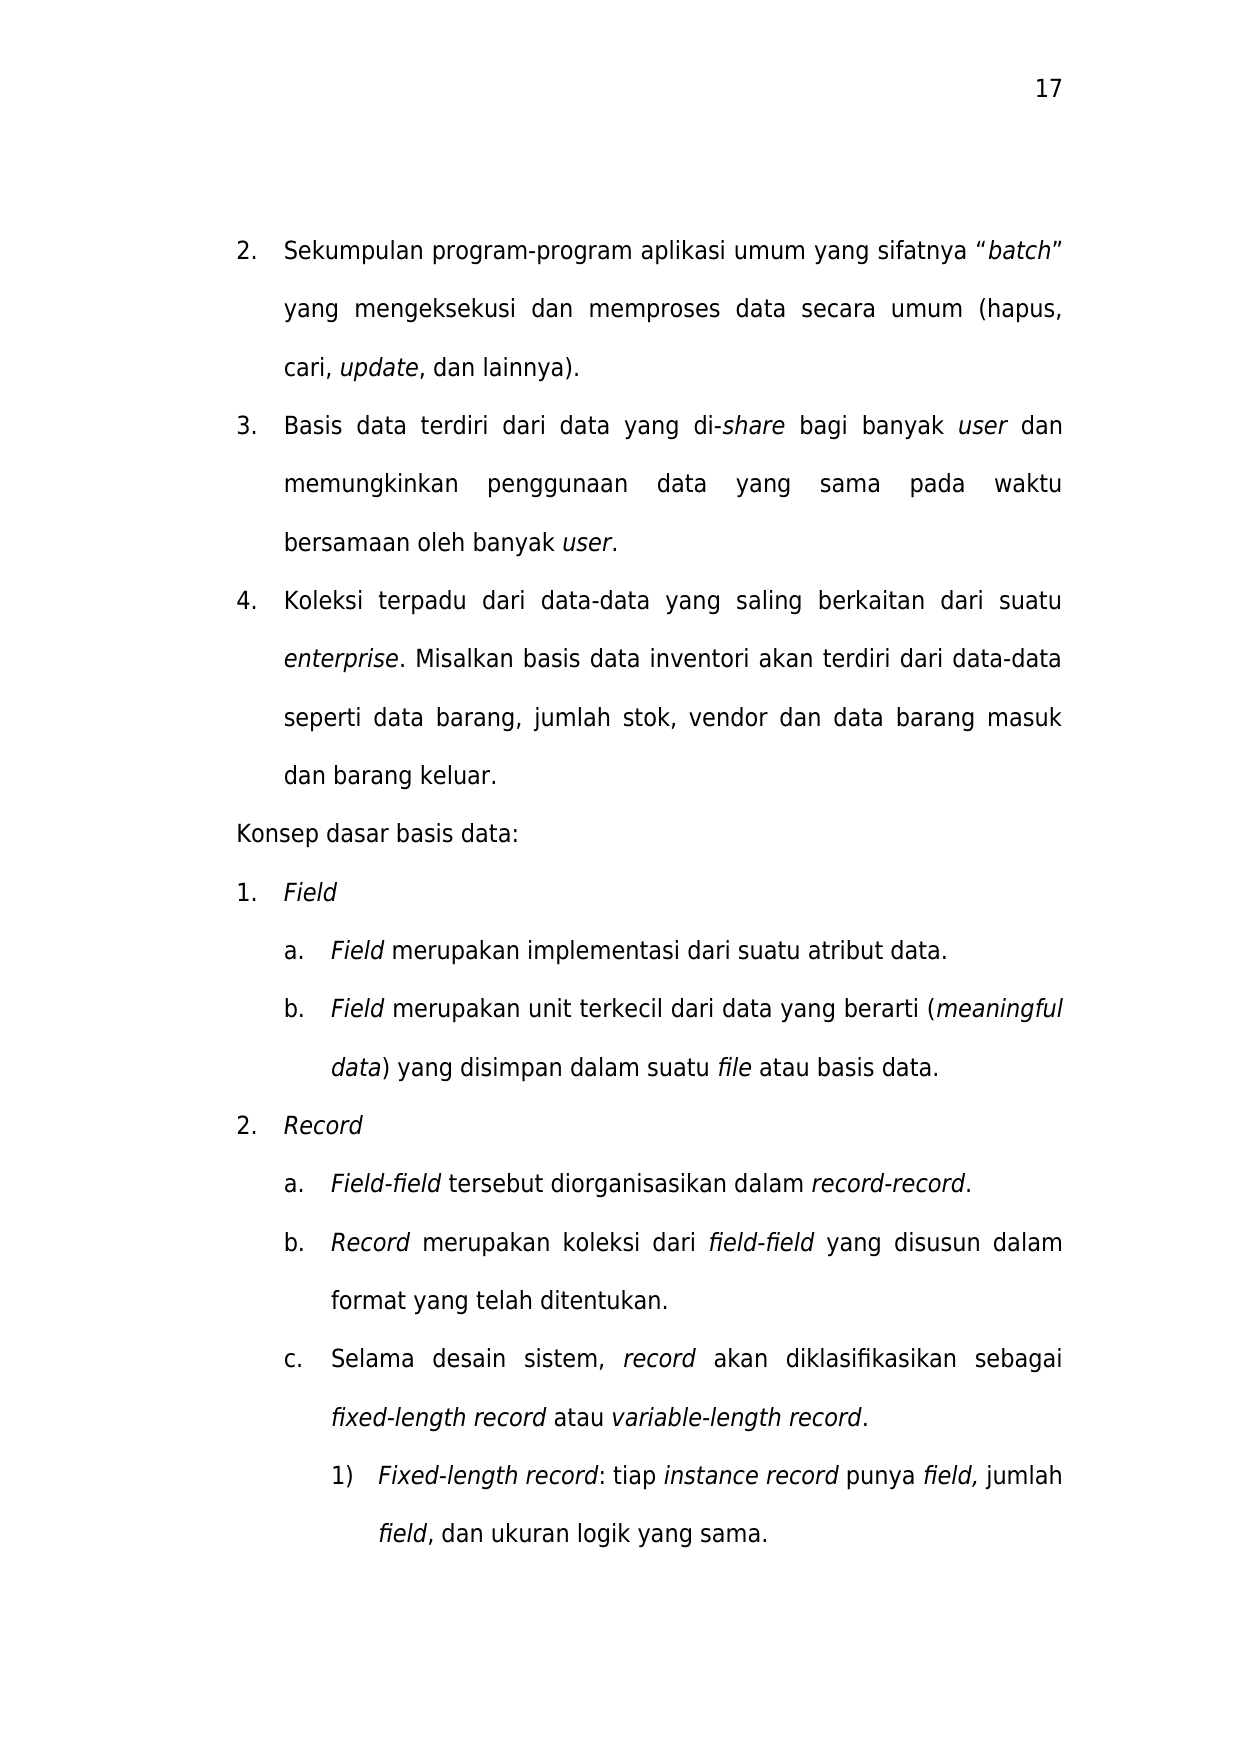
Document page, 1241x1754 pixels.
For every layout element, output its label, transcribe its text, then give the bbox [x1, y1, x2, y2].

list Selama desain sistem, record akan diklasifikasikan sebagai fixed-length record atau variable-length record. [283, 1344, 1063, 1432]
text Konsep dasar basis data: [236, 819, 1063, 849]
list Koleksi terpadu dari data-data yang saling berkaitan dari suatu enterprise. Misalkan basis data inventori akan terdiri dari data-data seperti data barang, jumlah stok, vendor dan data barang masuk dan barang keluar. [236, 586, 1063, 790]
list Field-field tersebut diorganisasikan dalam record-record. [283, 1169, 1063, 1199]
list Field [236, 878, 1063, 907]
list Record merupakan koleksi dari field-field yang disusun dalam format yang telah ditentukan. [283, 1228, 1063, 1315]
list Sekumpulan program-program aplikasi umum yang sifatnya “batch” yang mengeksekusi dan memproses data secara umum (hapus, cari, update, dan lainnya). [236, 236, 1063, 382]
list Field merupakan unit terkecil dari data yang berarti (meaningful data) yang disimpan dalam suatu file atau basis data. [283, 994, 1063, 1082]
list Record [236, 1111, 1063, 1140]
list Field merupakan implementasi dari suatu atribut data. [283, 936, 1063, 965]
list Basis data terdiri dari data yang di-share bagi banyak user dan memungkinkan penggunaan data yang sama pada waktu bersamaan oleh banyak user. [236, 411, 1063, 557]
list Fixed-length record: tiap instance record punya field, jumlah field, dan ukuran logik yang sama. [331, 1461, 1063, 1549]
